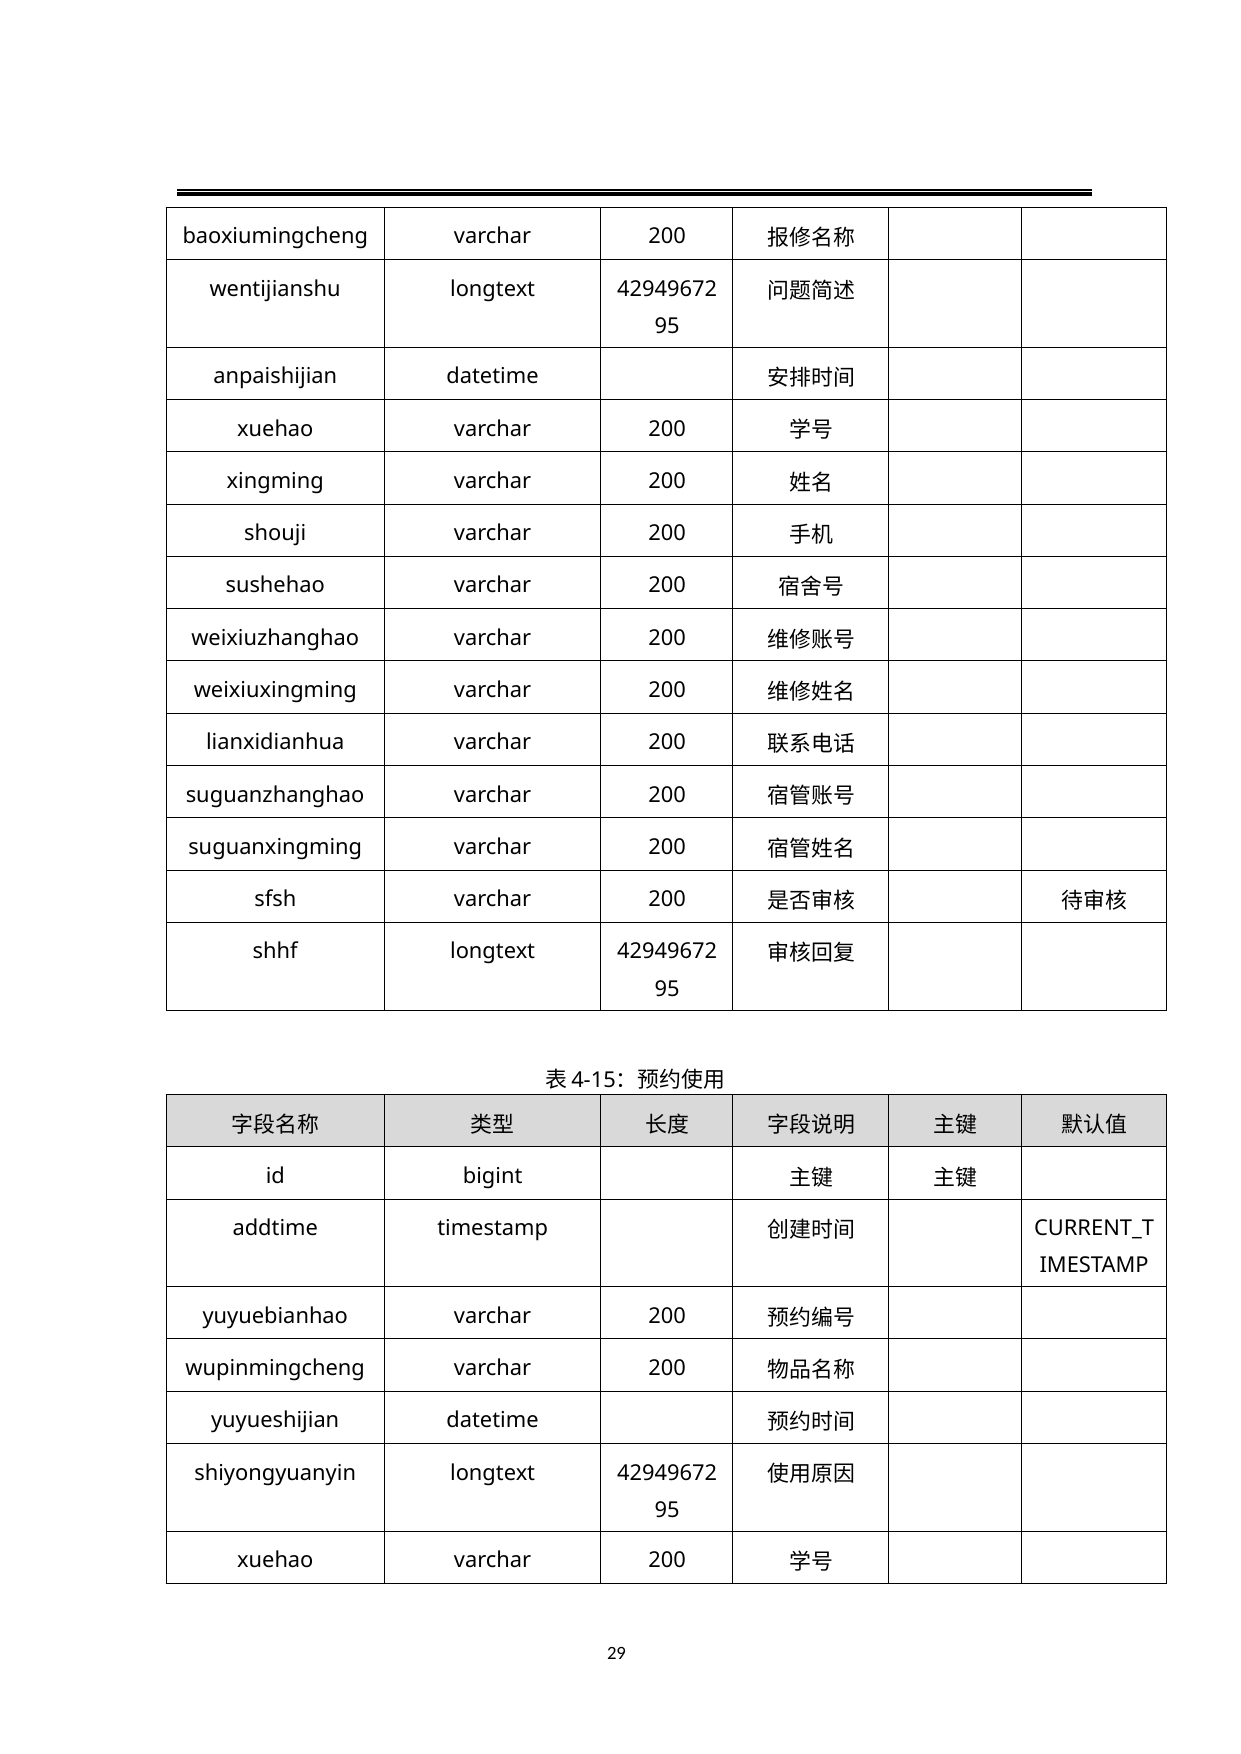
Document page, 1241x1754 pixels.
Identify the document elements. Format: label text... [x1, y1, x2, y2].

table_cell [1022, 609, 1166, 660]
table_cell xuehao [167, 400, 384, 451]
table_cell [1022, 260, 1166, 347]
table_cell 200 [601, 208, 732, 259]
table_cell 200 [601, 661, 732, 713]
table_cell 使用原因 [733, 1444, 888, 1531]
table_cell sushehao [167, 557, 384, 608]
table_cell 200 [601, 871, 732, 922]
table_cell [1022, 557, 1166, 608]
table_header 长度 [601, 1095, 732, 1146]
table_cell [1022, 1392, 1166, 1443]
table_cell yuyueshijian [167, 1392, 384, 1443]
table_cell varchar [385, 661, 600, 713]
table_cell [889, 609, 1021, 660]
table_cell 维修账号 [733, 609, 888, 660]
table_cell [1022, 1532, 1166, 1583]
table_cell 是否审核 [733, 871, 888, 922]
table_cell 学号 [733, 400, 888, 451]
table_cell [601, 1200, 732, 1286]
table_cell 审核回复 [733, 923, 888, 1009]
table_cell 200 [601, 400, 732, 451]
table_cell 预约时间 [733, 1392, 888, 1443]
table_cell [889, 1339, 1021, 1391]
table_cell [1022, 714, 1166, 765]
table_cell 宿管姓名 [733, 818, 888, 869]
table_cell id [167, 1147, 384, 1198]
table_cell 200 [601, 452, 732, 503]
table_cell longtext [385, 260, 600, 347]
table_cell varchar [385, 766, 600, 817]
table_cell 维修姓名 [733, 661, 888, 713]
table_cell 报修名称 [733, 208, 888, 259]
table_cell shiyongyuanyin [167, 1444, 384, 1531]
table_cell anpaishijian [167, 348, 384, 399]
table_cell varchar [385, 505, 600, 556]
table_cell [1022, 400, 1166, 451]
table_cell [889, 260, 1021, 347]
table_cell 200 [601, 714, 732, 765]
table_cell [1022, 452, 1166, 503]
table_cell [889, 505, 1021, 556]
table_cell 主键 [733, 1147, 888, 1198]
table_cell [889, 818, 1021, 869]
table_cell [1022, 348, 1166, 399]
table_cell [889, 766, 1021, 817]
table_cell [889, 1392, 1021, 1443]
table_cell [601, 348, 732, 399]
table_cell CURRENT_TIMESTAMP [1022, 1200, 1166, 1286]
table_cell datetime [385, 1392, 600, 1443]
table_cell 安排时间 [733, 348, 888, 399]
table_cell weixiuzhanghao [167, 609, 384, 660]
table_cell 200 [601, 1287, 732, 1338]
table_cell [1022, 661, 1166, 713]
table_cell varchar [385, 1339, 600, 1391]
table_cell varchar [385, 1532, 600, 1583]
table_cell 4294967295 [601, 1444, 732, 1531]
table_cell longtext [385, 923, 600, 1009]
table_cell [889, 1200, 1021, 1286]
table_cell 待审核 [1022, 871, 1166, 922]
table_cell [889, 208, 1021, 259]
table_cell shhf [167, 923, 384, 1009]
table_cell [889, 661, 1021, 713]
table_cell varchar [385, 818, 600, 869]
table_cell [1022, 208, 1166, 259]
table_cell [889, 348, 1021, 399]
table_cell varchar [385, 871, 600, 922]
table_header 字段名称 [167, 1095, 384, 1146]
table_cell 预约编号 [733, 1287, 888, 1338]
table_cell 手机 [733, 505, 888, 556]
table_cell [1022, 1339, 1166, 1391]
table_header 类型 [385, 1095, 600, 1146]
table_cell [889, 714, 1021, 765]
table_cell timestamp [385, 1200, 600, 1286]
table_cell 4294967295 [601, 260, 732, 347]
table_cell wentijianshu [167, 260, 384, 347]
table_cell 宿舍号 [733, 557, 888, 608]
table_cell [889, 557, 1021, 608]
table_cell 200 [601, 557, 732, 608]
table_cell xuehao [167, 1532, 384, 1583]
table_cell 问题简述 [733, 260, 888, 347]
table_cell varchar [385, 714, 600, 765]
table_cell varchar [385, 452, 600, 503]
table_cell [889, 923, 1021, 1009]
table_cell [889, 1532, 1021, 1583]
table_cell [1022, 766, 1166, 817]
table_cell varchar [385, 609, 600, 660]
table_cell weixiuxingming [167, 661, 384, 713]
table_cell 姓名 [733, 452, 888, 503]
table_cell sfsh [167, 871, 384, 922]
table_cell longtext [385, 1444, 600, 1531]
table_cell 4294967295 [601, 923, 732, 1009]
table_cell 宿管账号 [733, 766, 888, 817]
table_cell [889, 1444, 1021, 1531]
table_cell 联系电话 [733, 714, 888, 765]
text 表4-15：预约使用 [177, 1052, 1092, 1094]
table_cell [889, 1287, 1021, 1338]
table_cell [1022, 1444, 1166, 1531]
table_cell 200 [601, 609, 732, 660]
table_cell shouji [167, 505, 384, 556]
table_cell [601, 1392, 732, 1443]
table_cell 创建时间 [733, 1200, 888, 1286]
table_cell addtime [167, 1200, 384, 1286]
table_cell 200 [601, 1339, 732, 1391]
table_cell xingming [167, 452, 384, 503]
table_cell [1022, 505, 1166, 556]
table_cell yuyuebianhao [167, 1287, 384, 1338]
table_header 默认值 [1022, 1095, 1166, 1146]
table_cell 主键 [889, 1147, 1021, 1198]
table_cell varchar [385, 557, 600, 608]
table_cell 200 [601, 766, 732, 817]
table_cell datetime [385, 348, 600, 399]
table_cell [1022, 818, 1166, 869]
table_cell varchar [385, 1287, 600, 1338]
table_cell suguanzhanghao [167, 766, 384, 817]
table_cell 学号 [733, 1532, 888, 1583]
table_cell varchar [385, 400, 600, 451]
table_cell varchar [385, 208, 600, 259]
table_cell [889, 452, 1021, 503]
table_cell [889, 400, 1021, 451]
table_cell [889, 871, 1021, 922]
table_header 字段说明 [733, 1095, 888, 1146]
table_cell bigint [385, 1147, 600, 1198]
table_cell [1022, 1147, 1166, 1198]
table_cell [1022, 1287, 1166, 1338]
table_cell 200 [601, 505, 732, 556]
table_cell lianxidianhua [167, 714, 384, 765]
table_cell 物品名称 [733, 1339, 888, 1391]
table_cell suguanxingming [167, 818, 384, 869]
table_header 主键 [889, 1095, 1021, 1146]
table_cell [601, 1147, 732, 1198]
table_cell baoxiumingcheng [167, 208, 384, 259]
table_cell 200 [601, 818, 732, 869]
table_cell wupinmingcheng [167, 1339, 384, 1391]
table_cell 200 [601, 1532, 732, 1583]
table_cell [1022, 923, 1166, 1009]
